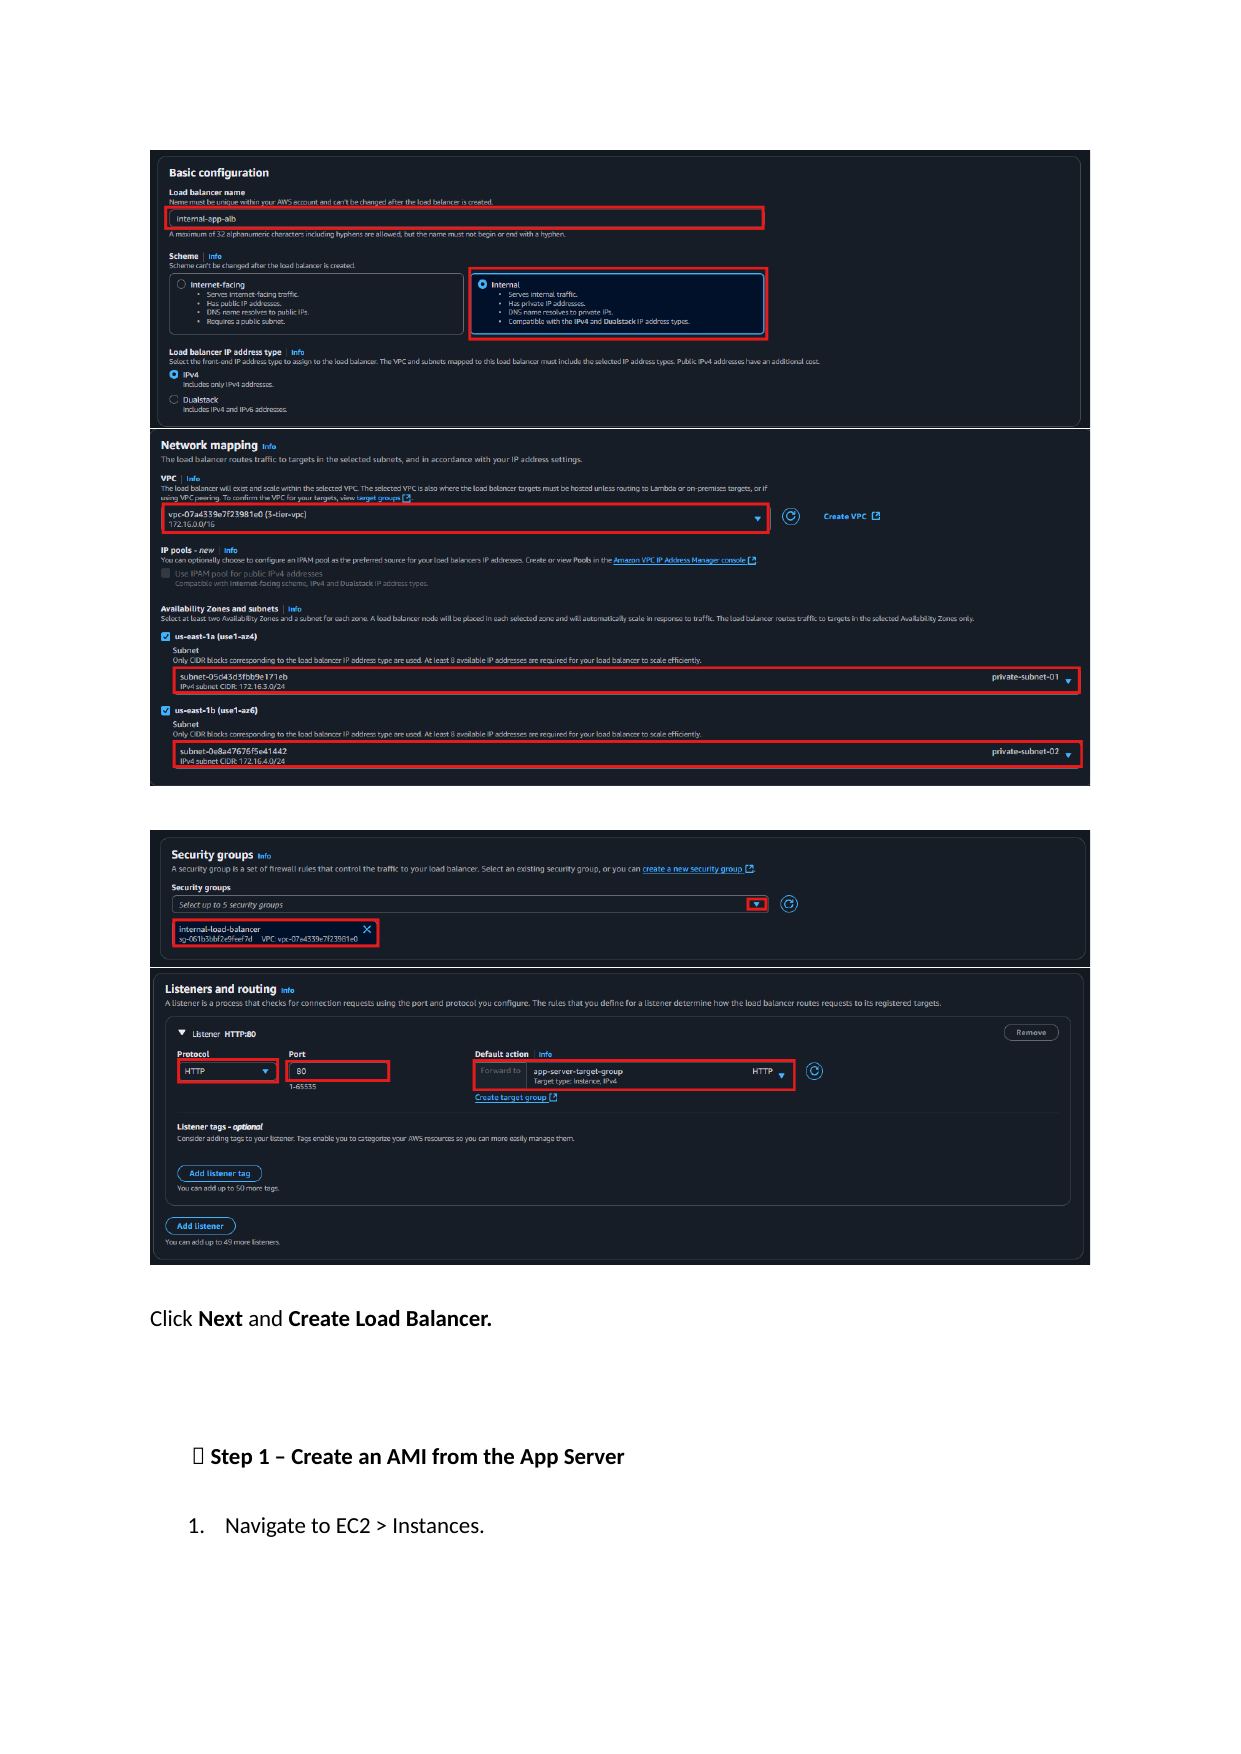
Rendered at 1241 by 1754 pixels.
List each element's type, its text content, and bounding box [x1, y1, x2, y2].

list Navigate to EC2 > Instances. [187, 1511, 1090, 1539]
picture [150, 150, 1091, 428]
text 🔧 Step 1 – Create an AMI from the App Server [150, 1439, 1090, 1471]
picture [150, 429, 1091, 786]
picture [150, 830, 1091, 967]
picture [150, 968, 1091, 1265]
text Click Next and Create Load Balancer. [150, 1304, 1090, 1332]
